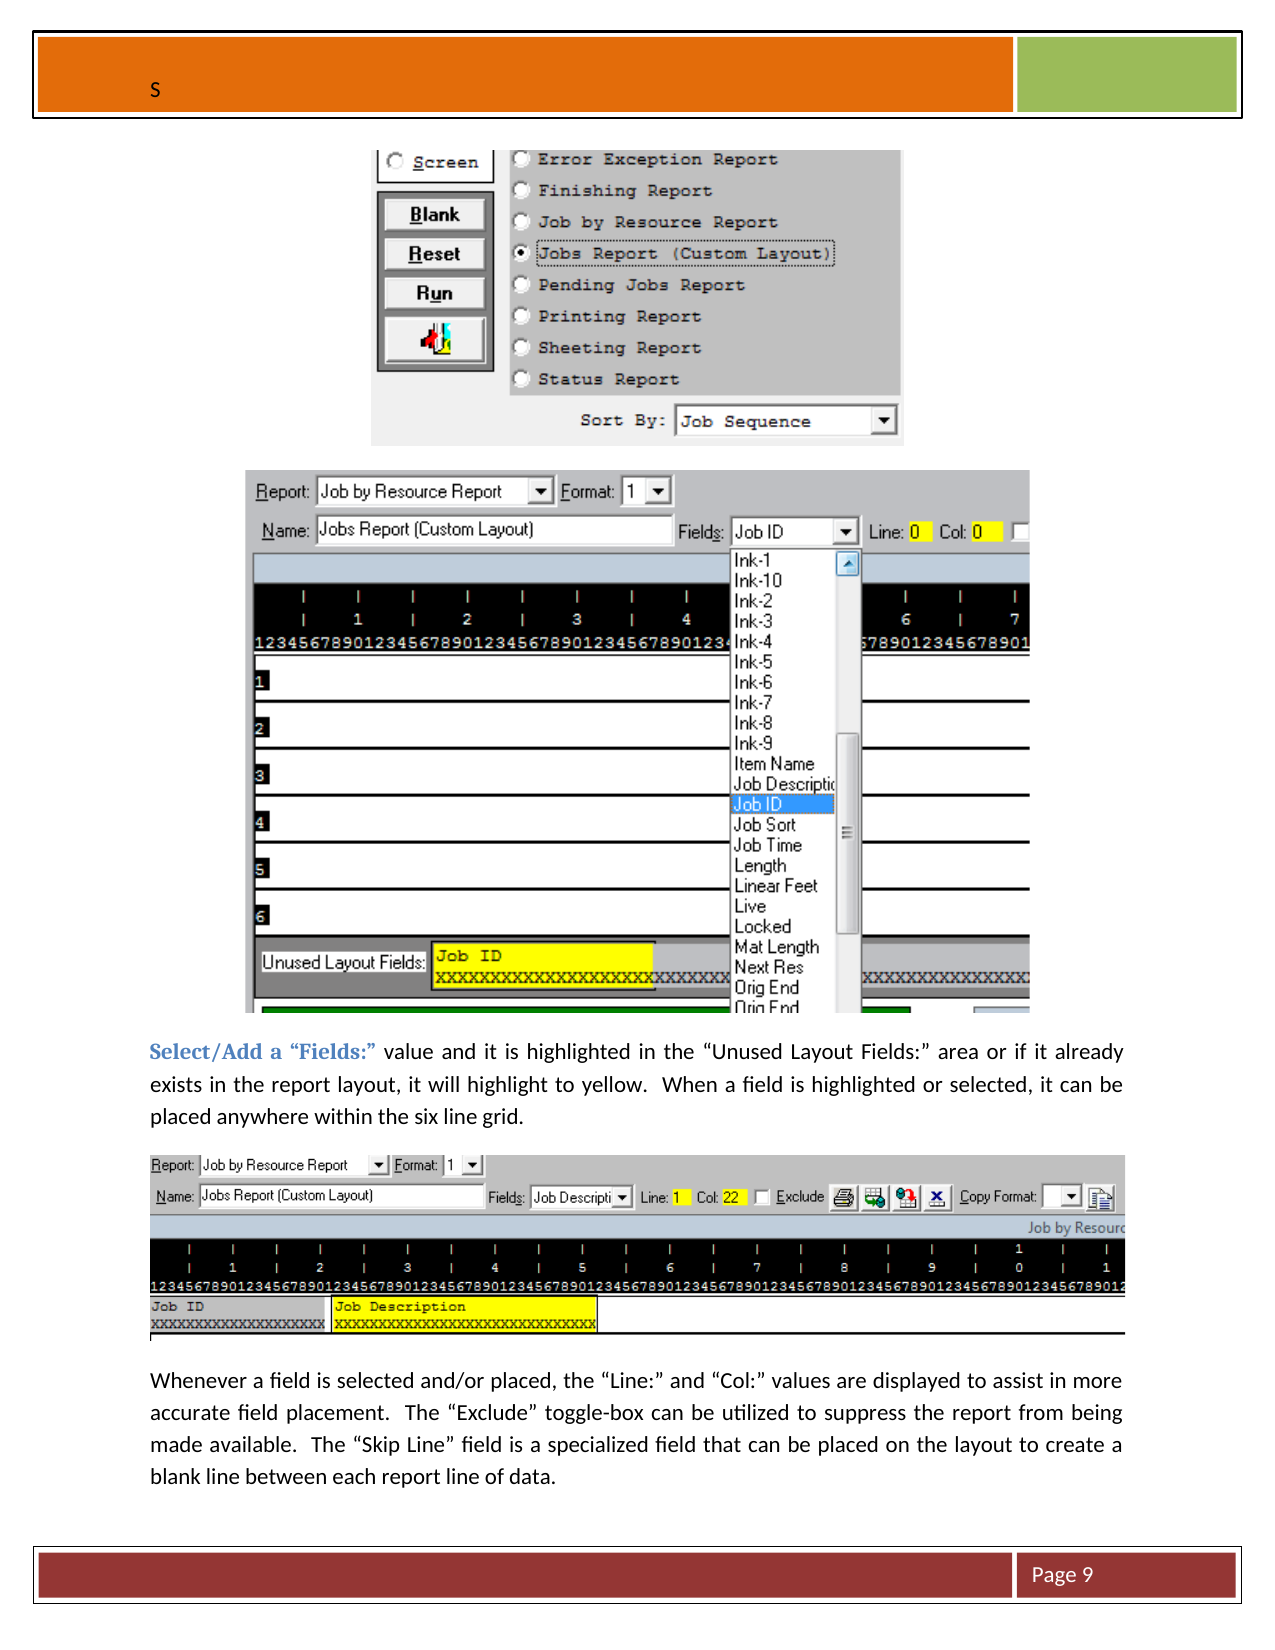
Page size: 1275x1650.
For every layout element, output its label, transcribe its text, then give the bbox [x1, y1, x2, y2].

text Whenever a field is selected and/or placed, the “Line:” and “Col:” values are displayed to assist in more accurate field placement. The “Exclude” toggle-box can be utilized to suppress the report from being made available. The “Skip Line” field is a specialized field that can be placed on the layout to create a blank line between each report line of data. [150, 1366, 1125, 1491]
picture [245, 470, 1030, 1013]
text Select/Add a “Fields:” value and it is highlighted in the “Unused Layout Fields:” area or if it already exists in the report layout, it will highlight to yellow. When a field is highlighted or selected, it can be placed anywhere within the six line grid. [150, 1037, 1125, 1130]
picture [371, 150, 904, 446]
picture [150, 1155, 1125, 1341]
